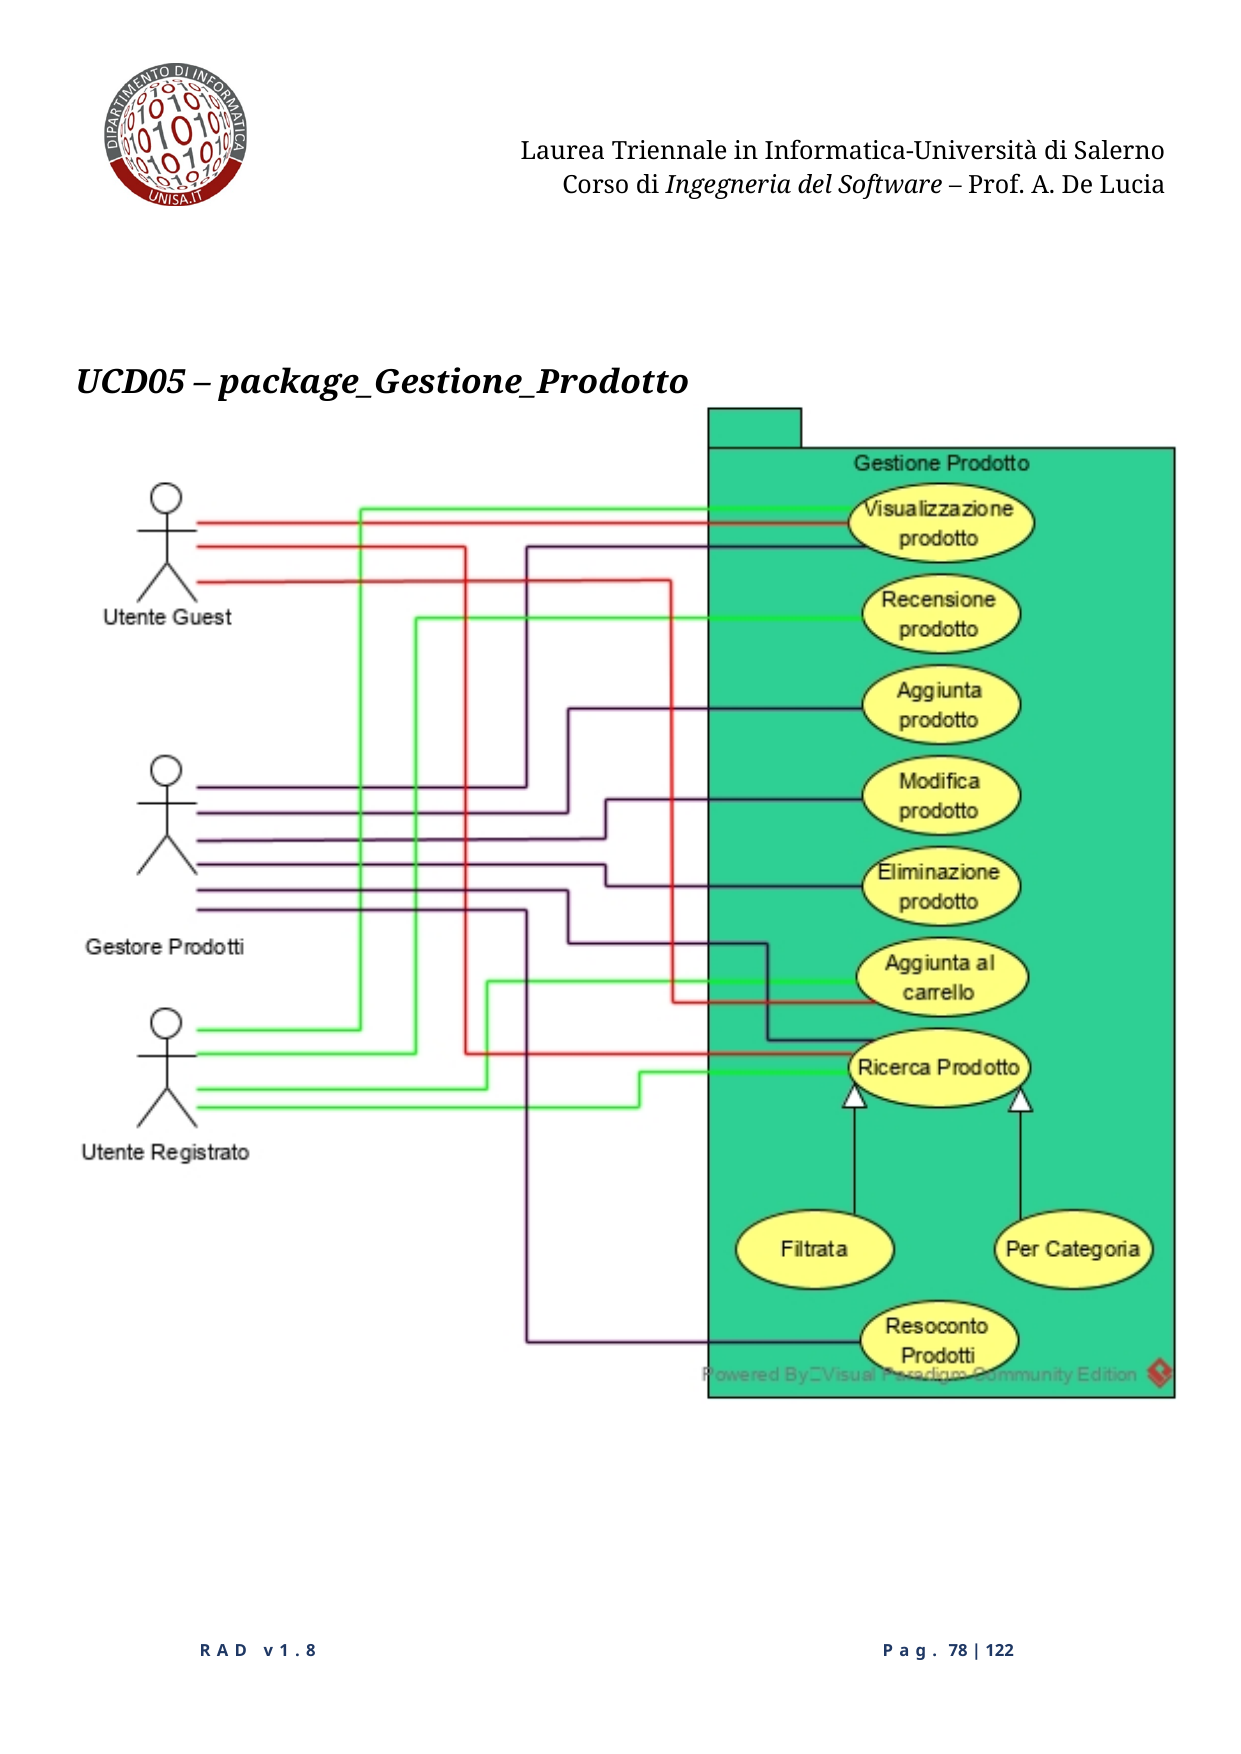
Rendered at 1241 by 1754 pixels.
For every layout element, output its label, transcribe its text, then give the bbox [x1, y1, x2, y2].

subtitle UCD05 – package_Gestione_Prodotto [75, 357, 1165, 403]
picture [104, 63, 247, 206]
picture [58, 404, 1180, 1404]
